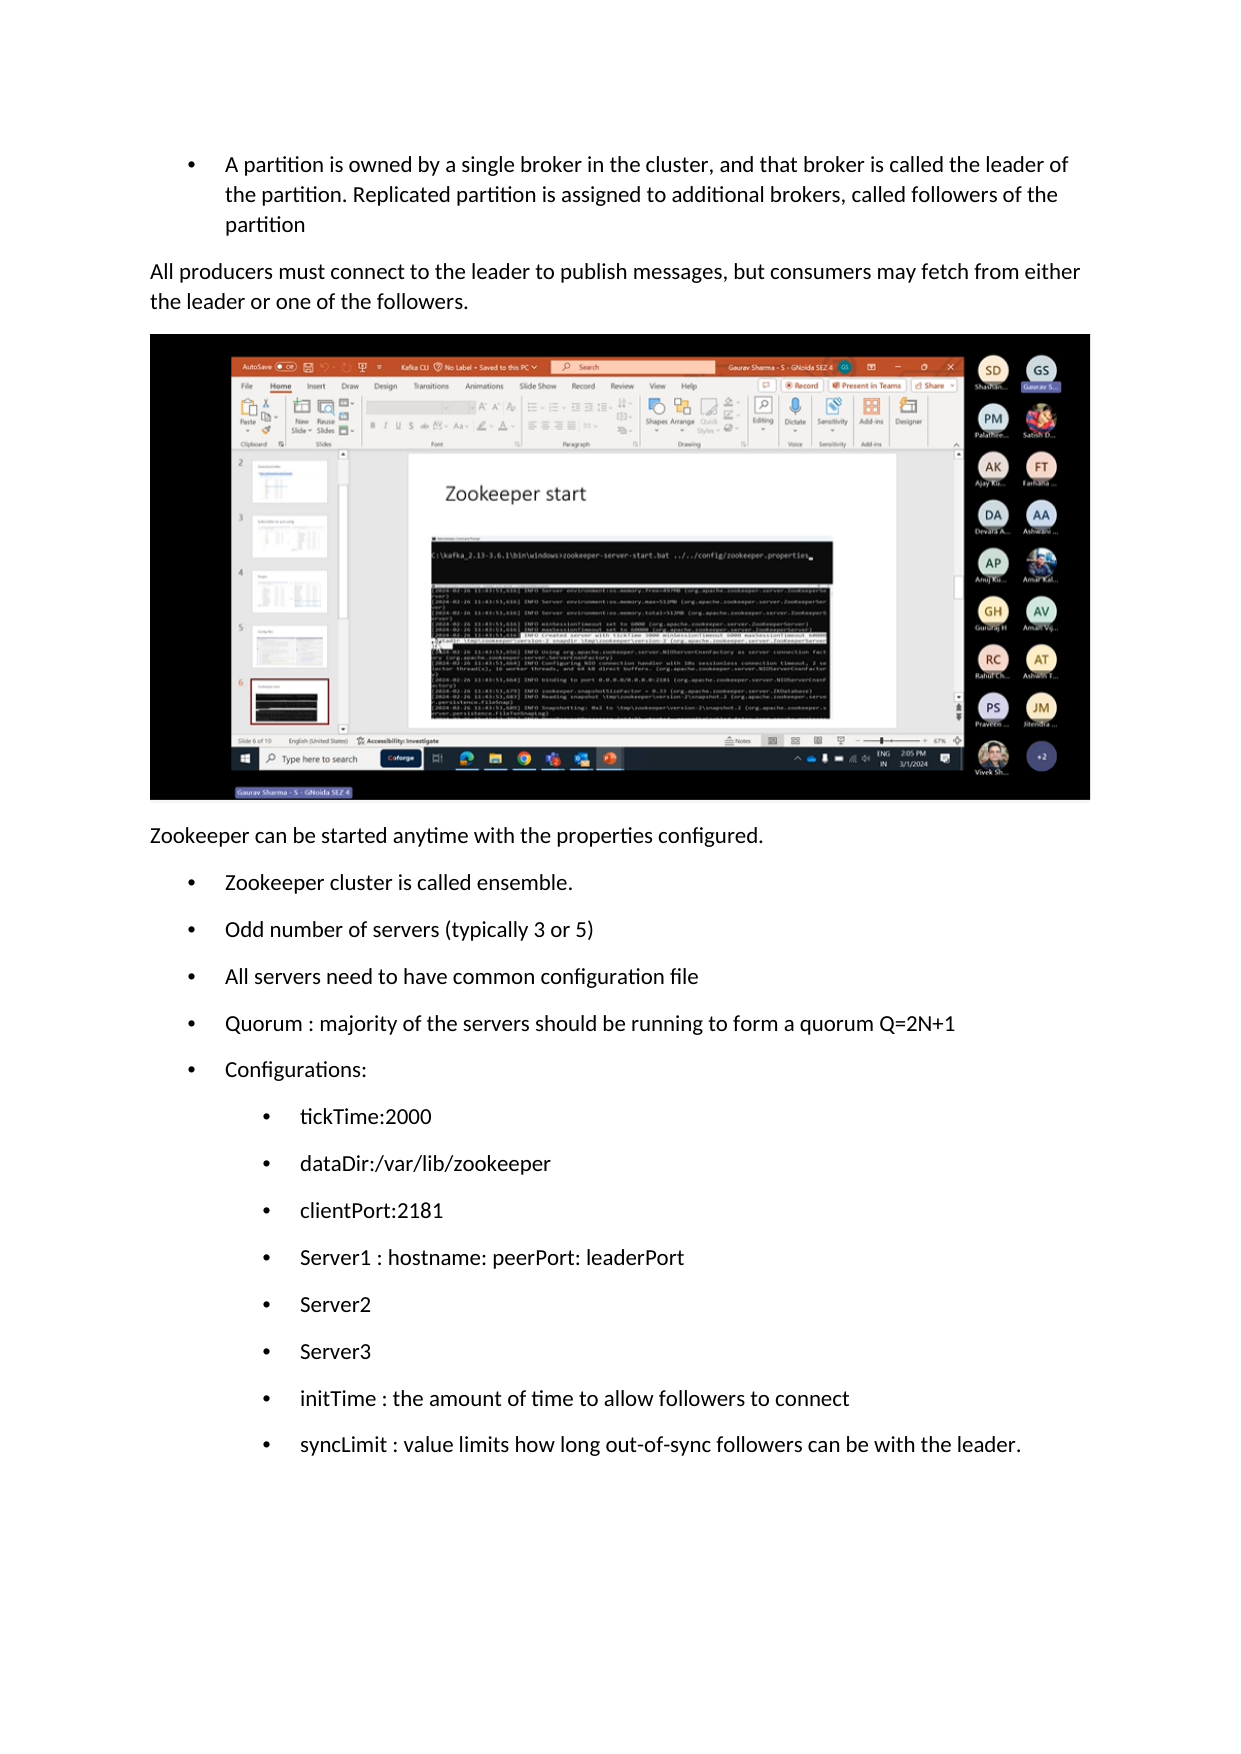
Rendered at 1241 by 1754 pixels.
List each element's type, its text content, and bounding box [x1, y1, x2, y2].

text All producers must connect to the leader to publish messages, but consumers may fetch from either the leader or one of the followers. [150, 257, 1090, 316]
list Server2 [262, 1290, 1090, 1318]
list syncLimit : value limits how long out-of-sync followers can be with the leader. [262, 1431, 1090, 1459]
list clientPort:2181 [262, 1196, 1090, 1224]
list tickTime:2000 [262, 1102, 1090, 1131]
list dataDir:/var/lib/zookeeper [262, 1149, 1090, 1177]
list Odd number of servers (typically 3 or 5) [187, 915, 1090, 943]
list All servers need to have common configuration file [187, 962, 1090, 990]
list Zookeeper cluster is called ensemble. [187, 868, 1090, 896]
list Configurations: [187, 1056, 1090, 1084]
list Server3 [262, 1337, 1090, 1365]
picture [150, 334, 1091, 803]
list initTime : the amount of time to allow followers to connect [262, 1384, 1090, 1412]
list A partition is owned by a single broker in the cluster, and that broker is called the leader of the partition. Replicated partition is assigned to additional brokers, called followers of the partition [187, 150, 1090, 238]
list Quorum : majority of the servers should be running to form a quorum Q=2N+1 [187, 1009, 1090, 1037]
list Server1 : hostname: peerPort: leaderPort [262, 1243, 1090, 1271]
text Zookeeper can be started anytime with the properties configured. [150, 821, 1090, 849]
